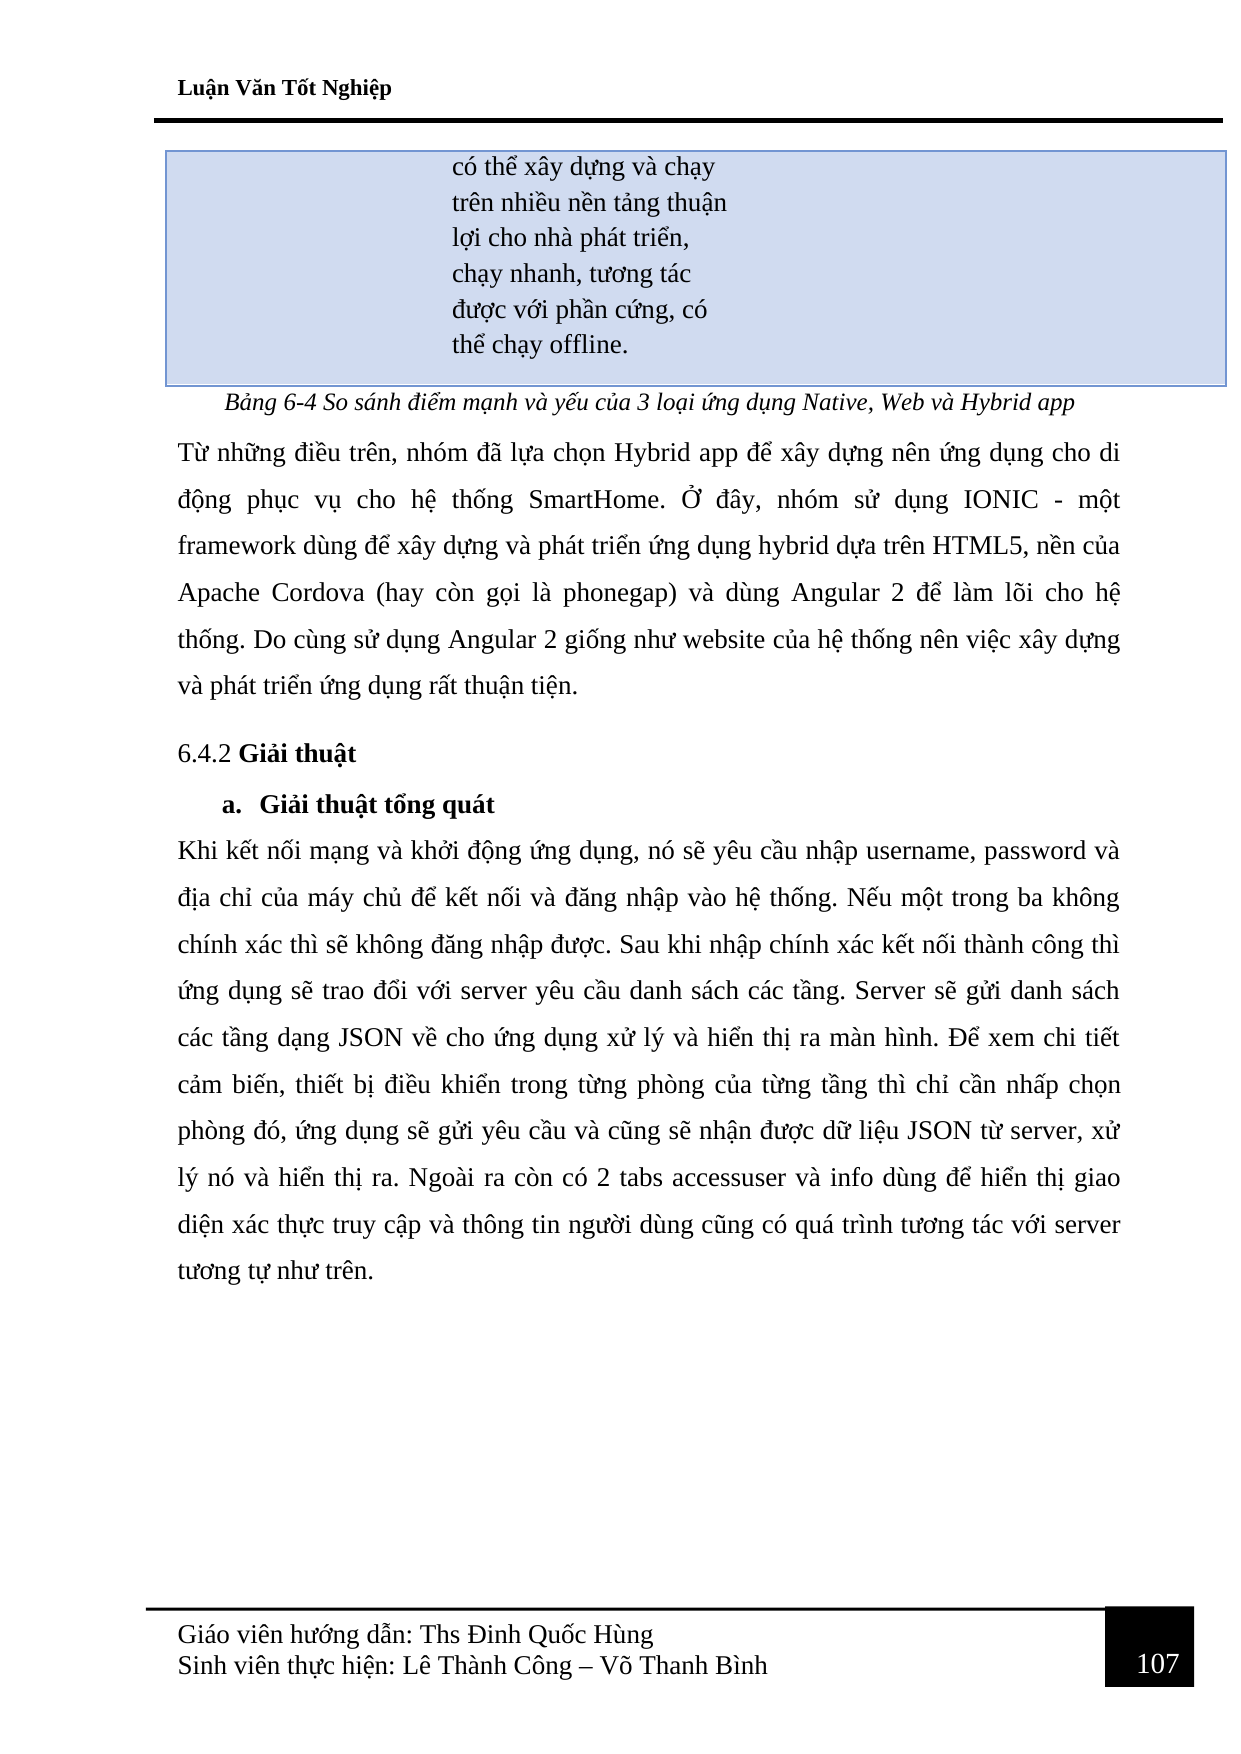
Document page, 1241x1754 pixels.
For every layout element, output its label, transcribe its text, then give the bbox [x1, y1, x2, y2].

text Từ những điều trên, nhóm đã lựa chọn Hybrid app để xây dựng nên ứng dụng cho di động phục vụ cho hệ thống SmartHome. Ở đây, nhóm sử dụng IONIC - một framework dùng để xây dựng và phát triển ứng dụng hybrid dựa trên HTML5, nền của Apache Cordova (hay còn gọi là phonegap) và dùng Angular 2 để làm lõi cho hệ thống. Do cùng sử dụng Angular 2 giống như website của hệ thống nên việc xây dựng và phát triển ứng dụng rất thuận tiện. [177, 436, 1122, 701]
text Khi kết nối mạng và khởi động ứng dụng, nó sẽ yêu cầu nhập username, password và địa chỉ của máy chủ để kết nối và đăng nhập vào hệ thống. Nếu một trong ba không chính xác thì sẽ không đăng nhập được. Sau khi nhập chính xác kết nối thành công thì ứng dụng sẽ trao đổi với server yêu cầu danh sách các tầng. Server sẽ gửi danh sách các tầng dạng JSON về cho ứng dụng xử lý và hiển thị ra màn hình. Để xem chi tiết cảm biến, thiết bị điều khiển trong từng phòng của từng tầng thì chỉ cần nhấp chọn phòng đó, ứng dụng sẽ gửi yêu cầu và cũng sẽ nhận được dữ liệu JSON từ server, xử lý nó và hiển thị ra. Ngoài ra còn có 2 tabs accessuser và info dùng để hiển thị giao diện xác thực truy cập và thông tin người dùng cũng có quá trình tương tác với server tương tự như trên. [177, 834, 1122, 1286]
subtitle Giải thuật [177, 737, 1122, 768]
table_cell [744, 152, 1225, 384]
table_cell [329, 152, 744, 384]
subtitle Giải thuật tổng quát [222, 788, 1122, 819]
table_cell Hybrid app [167, 152, 329, 384]
